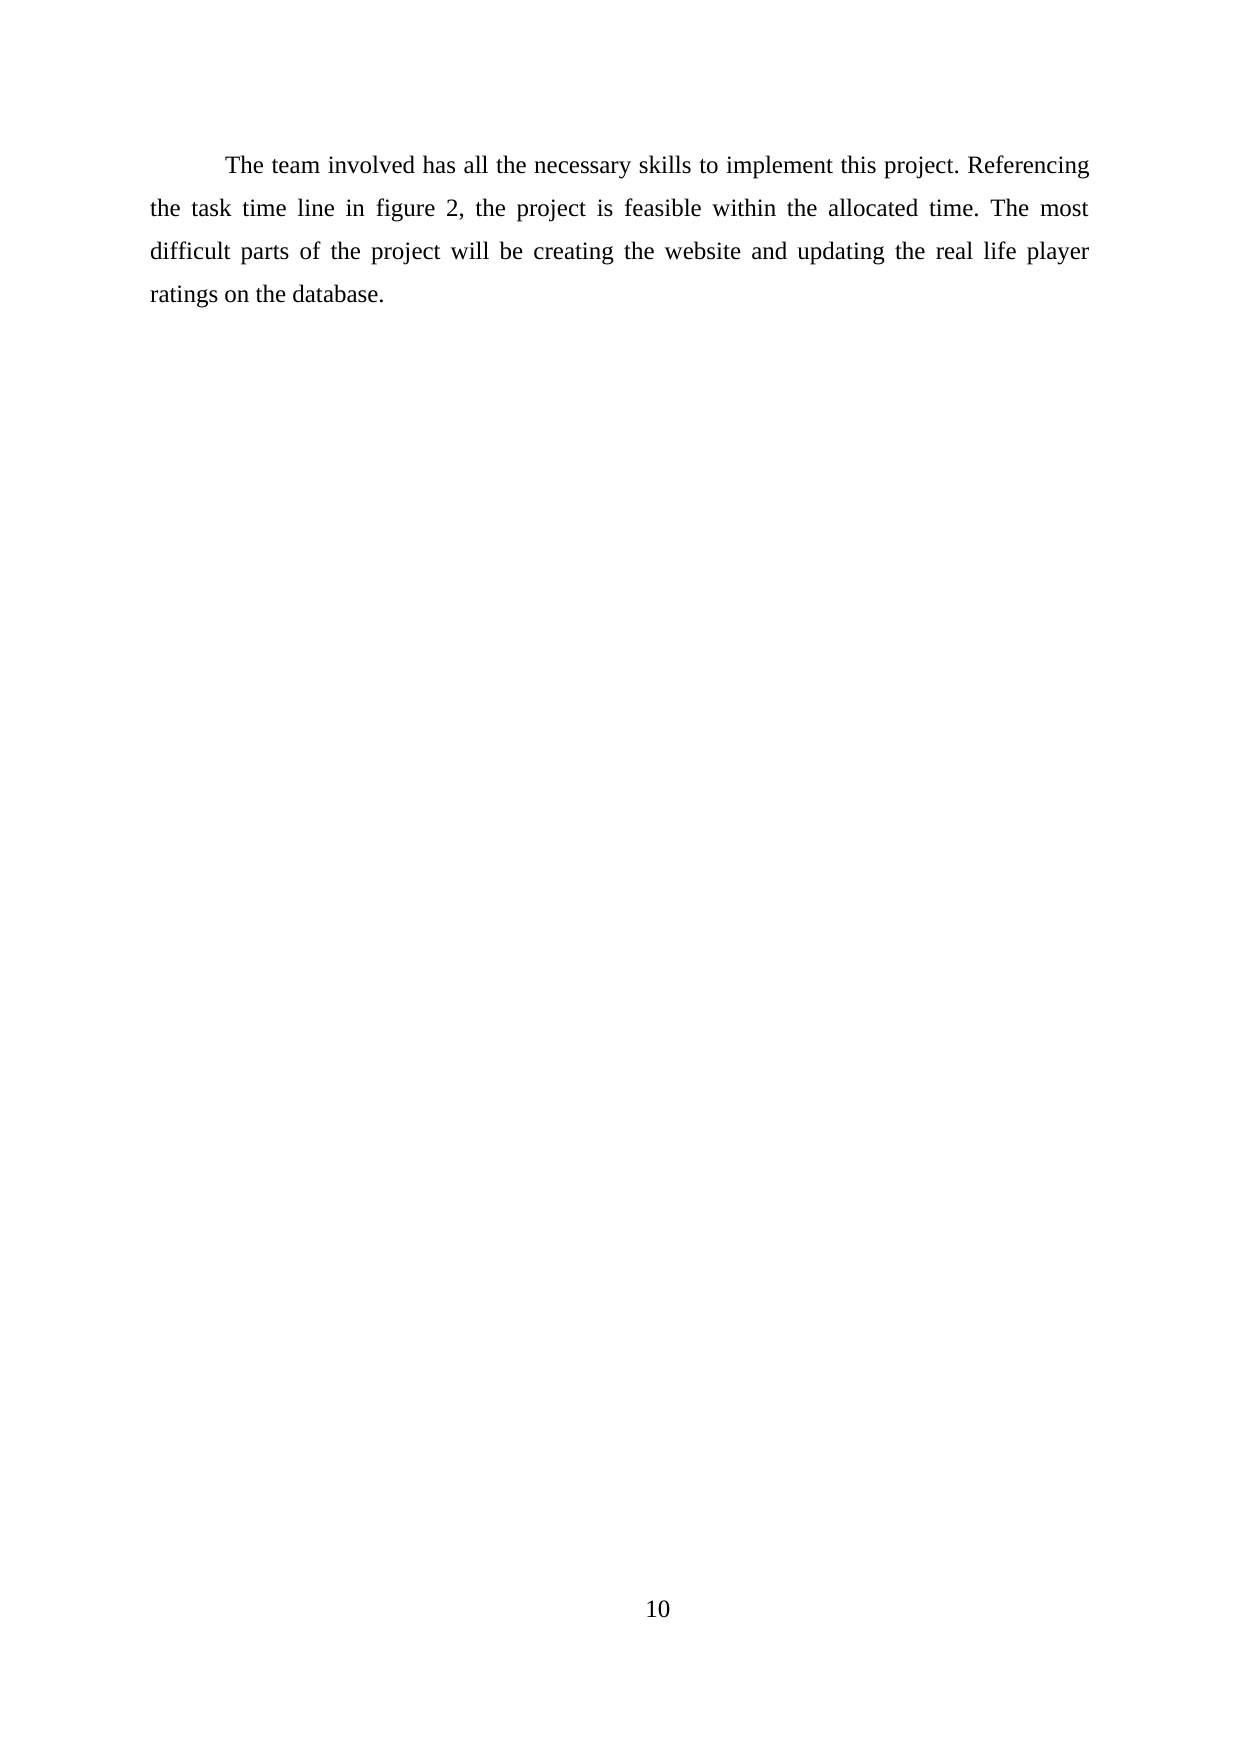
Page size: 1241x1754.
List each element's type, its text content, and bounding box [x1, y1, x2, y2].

text The team involved has all the necessary skills to implement this project. Referencing the task time line in figure 2, the project is feasible within the allocated time. The most difficult parts of the project will be creating the website and updating the real life player ratings on the database. [150, 150, 1090, 308]
